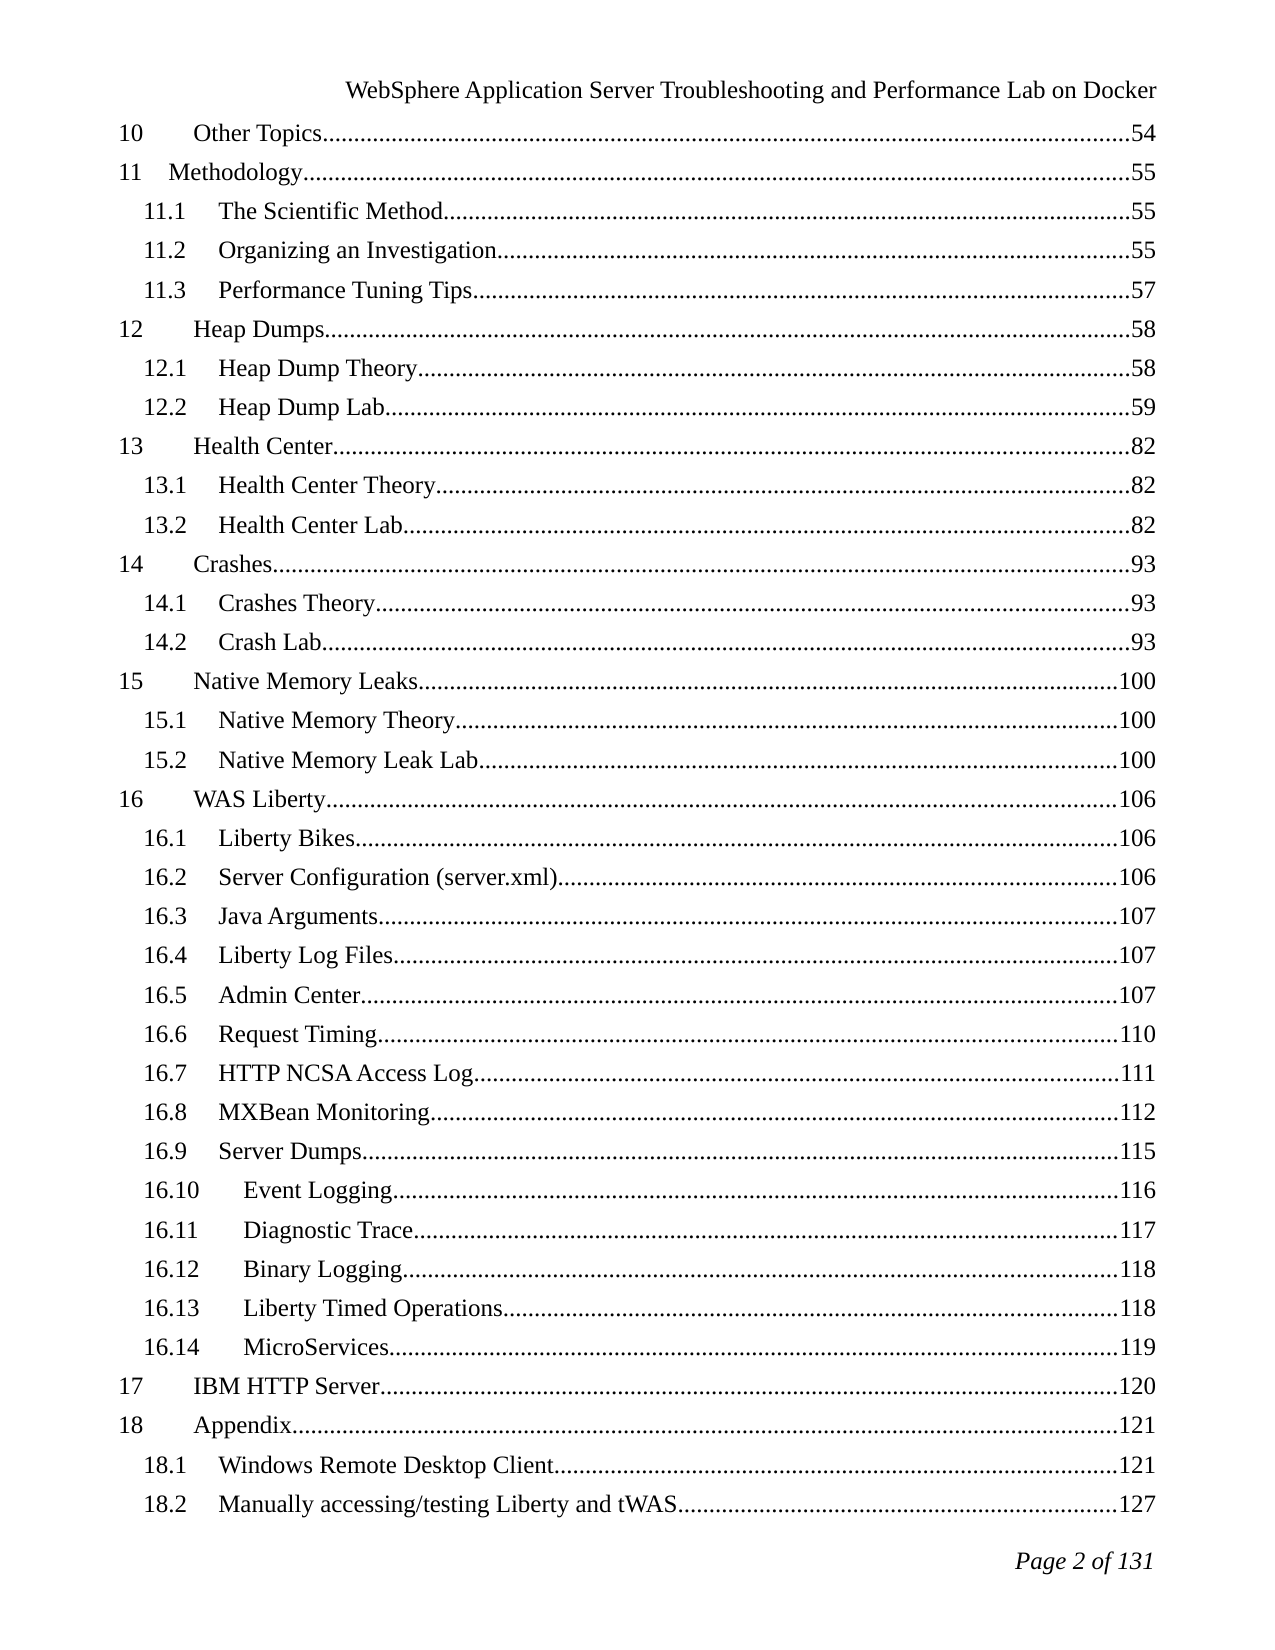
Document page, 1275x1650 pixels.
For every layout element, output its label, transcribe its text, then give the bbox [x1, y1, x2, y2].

text 16.3 Java Arguments 107 [143, 901, 1157, 930]
text 14.2 Crash Lab 93 [143, 627, 1157, 656]
text 18 Appendix 121 [118, 1411, 1157, 1439]
text 16.6 Request Timing 110 [143, 1019, 1157, 1048]
text 16.4 Liberty Log Files 107 [143, 941, 1157, 969]
text 15.1 Native Memory Theory 100 [143, 706, 1157, 734]
text 12 Heap Dumps 58 [118, 314, 1157, 343]
text 15 Native Memory Leaks 100 [118, 666, 1157, 695]
text 16.1 Liberty Bikes 106 [143, 823, 1157, 852]
text 17 IBM HTTP Server 120 [118, 1371, 1157, 1400]
text 11.2 Organizing an Investigation 55 [143, 236, 1157, 264]
text 12.1 Heap Dump Theory 58 [143, 353, 1157, 382]
text 16.12 Binary Logging 118 [143, 1254, 1157, 1283]
text 14 Crashes 93 [118, 549, 1157, 578]
text 16.10 Event Logging 116 [143, 1176, 1157, 1204]
text 18.1 Windows Remote Desktop Client 121 [143, 1450, 1157, 1478]
text 18.2 Manually accessing/testing Liberty and tWAS 127 [143, 1489, 1157, 1518]
text 16.9 Server Dumps 115 [143, 1136, 1157, 1165]
text 16.7 HTTP NCSA Access Log 111 [143, 1058, 1157, 1087]
text 13 Health Center 82 [118, 431, 1157, 460]
text 13.2 Health Center Lab 82 [143, 510, 1157, 538]
text 11 Methodology 55 [118, 157, 1157, 186]
text 16.2 Server Configuration (server.xml) 106 [143, 862, 1157, 891]
text 14.1 Crashes Theory 93 [143, 588, 1157, 617]
text 13.1 Health Center Theory 82 [143, 471, 1157, 499]
text 16.8 MXBean Monitoring 112 [143, 1097, 1157, 1126]
text 12.2 Heap Dump Lab 59 [143, 392, 1157, 421]
text 16.11 Diagnostic Trace 117 [143, 1215, 1157, 1243]
text 10 Other Topics 54 [118, 118, 1157, 147]
text 16.5 Admin Center 107 [143, 980, 1157, 1008]
text 16.14 MicroServices 119 [143, 1332, 1157, 1361]
text 16 WAS Liberty 106 [118, 784, 1157, 813]
text 11.3 Performance Tuning Tips 57 [143, 275, 1157, 303]
text 11.1 The Scientific Method 55 [143, 196, 1157, 225]
text 16.13 Liberty Timed Operations 118 [143, 1293, 1157, 1322]
text 15.2 Native Memory Leak Lab 100 [143, 745, 1157, 773]
